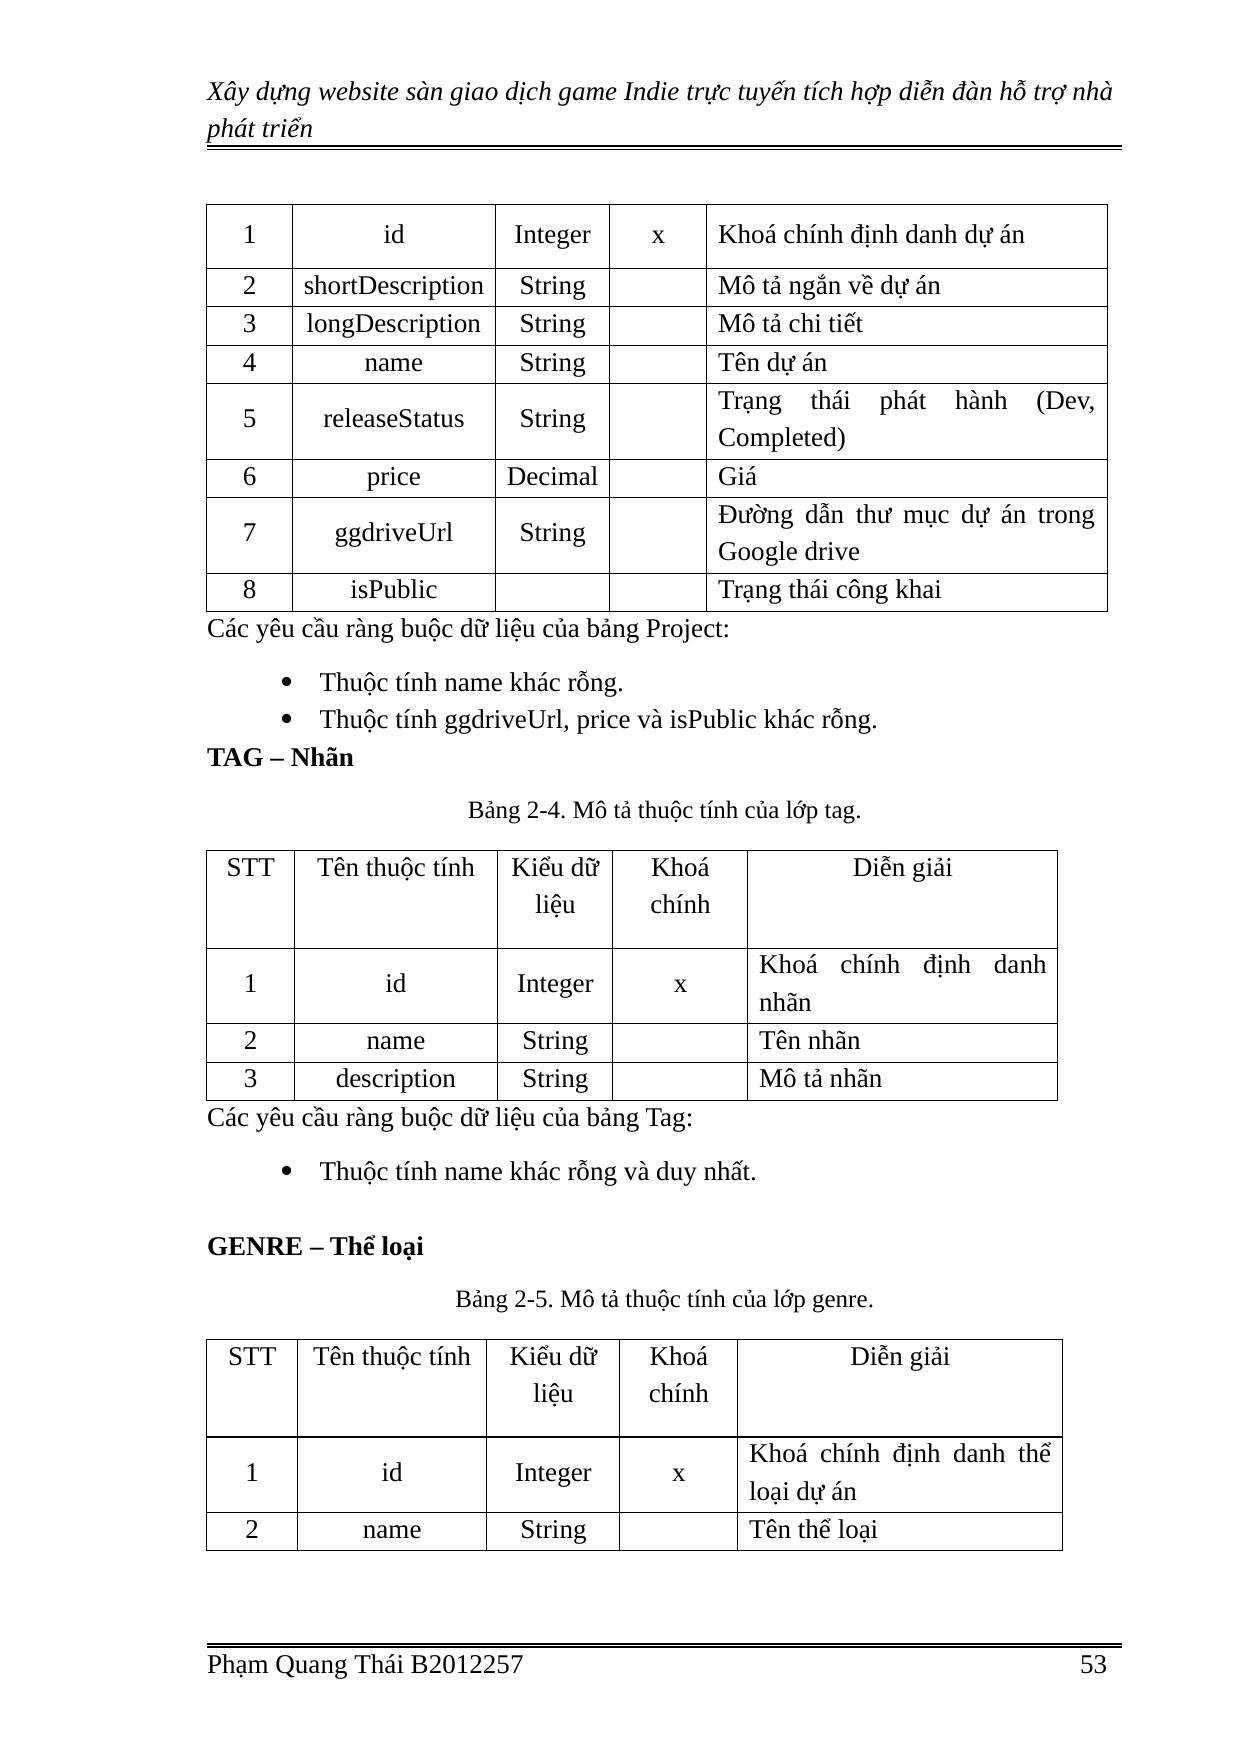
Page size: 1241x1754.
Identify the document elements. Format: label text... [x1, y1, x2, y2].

table_header STT [207, 851, 294, 948]
table_cell price [293, 460, 495, 497]
table_cell releaseStatus [293, 384, 495, 458]
table_cell ggdriveUrl [293, 498, 495, 572]
table_header Tên thuộc tính [298, 1340, 486, 1436]
table_header Khoá chính [620, 1340, 737, 1436]
table_cell 1 [207, 1438, 297, 1512]
table_cell 2 [207, 269, 292, 306]
table_cell String [496, 307, 609, 344]
table_cell [610, 460, 706, 497]
table_cell 8 [207, 574, 292, 611]
table_cell x [620, 1438, 737, 1512]
table_cell description [295, 1063, 497, 1100]
table_cell Mô tả nhãn [748, 1063, 1057, 1100]
table_cell 1 [207, 205, 292, 268]
table_cell Mô tả chi tiết [707, 307, 1107, 344]
table_cell Khoá chính định danh dự án [707, 205, 1107, 268]
table_cell 3 [207, 307, 292, 344]
table_header Tên thuộc tính [295, 851, 497, 948]
table_cell name [293, 346, 495, 383]
table_cell Khoá chính định danh nhãn [748, 949, 1057, 1023]
table_cell [610, 574, 706, 611]
list Thuộc tính ggdriveUrl, price và isPublic khác rỗng. [282, 703, 1122, 734]
table_cell 7 [207, 498, 292, 572]
table_cell Khoá chính định danh thể loại dự án [738, 1438, 1062, 1512]
table_cell [613, 1063, 747, 1100]
table_cell Integer [496, 205, 609, 268]
table_header Kiểu dữ liệu [487, 1340, 619, 1436]
table_cell 2 [207, 1024, 294, 1062]
table_cell Giá [707, 460, 1107, 497]
text Bảng 2-4. Mô tả thuộc tính của lớp tag. [207, 795, 1122, 823]
table_cell Trạng thái công khai [707, 574, 1107, 611]
table_cell shortDescription [293, 269, 495, 306]
table_cell 6 [207, 460, 292, 497]
table_cell String [496, 384, 609, 458]
table_cell Đường dẫn thư mục dự án trong Google drive [707, 498, 1107, 572]
table_cell Tên nhãn [748, 1024, 1057, 1062]
table_cell String [496, 269, 609, 306]
table_cell Mô tả ngắn về dự án [707, 269, 1107, 306]
table_cell [610, 269, 706, 306]
table_cell x [610, 205, 706, 268]
table_header STT [207, 1340, 297, 1436]
table_cell name [298, 1513, 486, 1550]
table_cell Integer [498, 949, 612, 1023]
table_cell Trạng thái phát hành (Dev, Completed) [707, 384, 1107, 458]
table_cell Tên thể loại [738, 1513, 1062, 1550]
table_cell 3 [207, 1063, 294, 1100]
table_cell 2 [207, 1513, 297, 1550]
list GENRE – Thể loại [207, 1230, 1122, 1261]
table_cell isPublic [293, 574, 495, 611]
table_cell Tên dự án [707, 346, 1107, 383]
table_cell [610, 307, 706, 344]
table_cell [613, 1024, 747, 1062]
table_header Kiểu dữ liệu [498, 851, 612, 948]
table_cell 5 [207, 384, 292, 458]
table_cell x [613, 949, 747, 1023]
table_cell 4 [207, 346, 292, 383]
table_cell id [295, 949, 497, 1023]
table_cell [610, 384, 706, 458]
table_header Diễn giải [738, 1340, 1062, 1436]
table_cell id [298, 1438, 486, 1512]
text Bảng 2-5. Mô tả thuộc tính của lớp genre. [207, 1284, 1122, 1312]
text Các yêu cầu ràng buộc dữ liệu của bảng Tag: [207, 1101, 1122, 1132]
table_cell id [293, 205, 495, 268]
table_header Diễn giải [748, 851, 1057, 948]
table_cell String [496, 346, 609, 383]
table_cell [610, 346, 706, 383]
table_cell [610, 498, 706, 572]
text Các yêu cầu ràng buộc dữ liệu của bảng Project: [207, 612, 1122, 643]
table_cell Decimal [496, 460, 609, 497]
table_header Khoá chính [613, 851, 747, 948]
list TAG – Nhãn [207, 741, 1122, 772]
table_cell 1 [207, 949, 294, 1023]
table_cell String [498, 1024, 612, 1062]
table_cell String [498, 1063, 612, 1100]
table_cell String [487, 1513, 619, 1550]
table_cell [620, 1513, 737, 1550]
list Thuộc tính name khác rỗng và duy nhất. [282, 1155, 1122, 1186]
table_cell Integer [487, 1438, 619, 1512]
table_cell String [496, 498, 609, 572]
table_cell [496, 574, 609, 611]
table_cell longDescription [293, 307, 495, 344]
table_cell name [295, 1024, 497, 1062]
list Thuộc tính name khác rỗng. [282, 666, 1122, 697]
